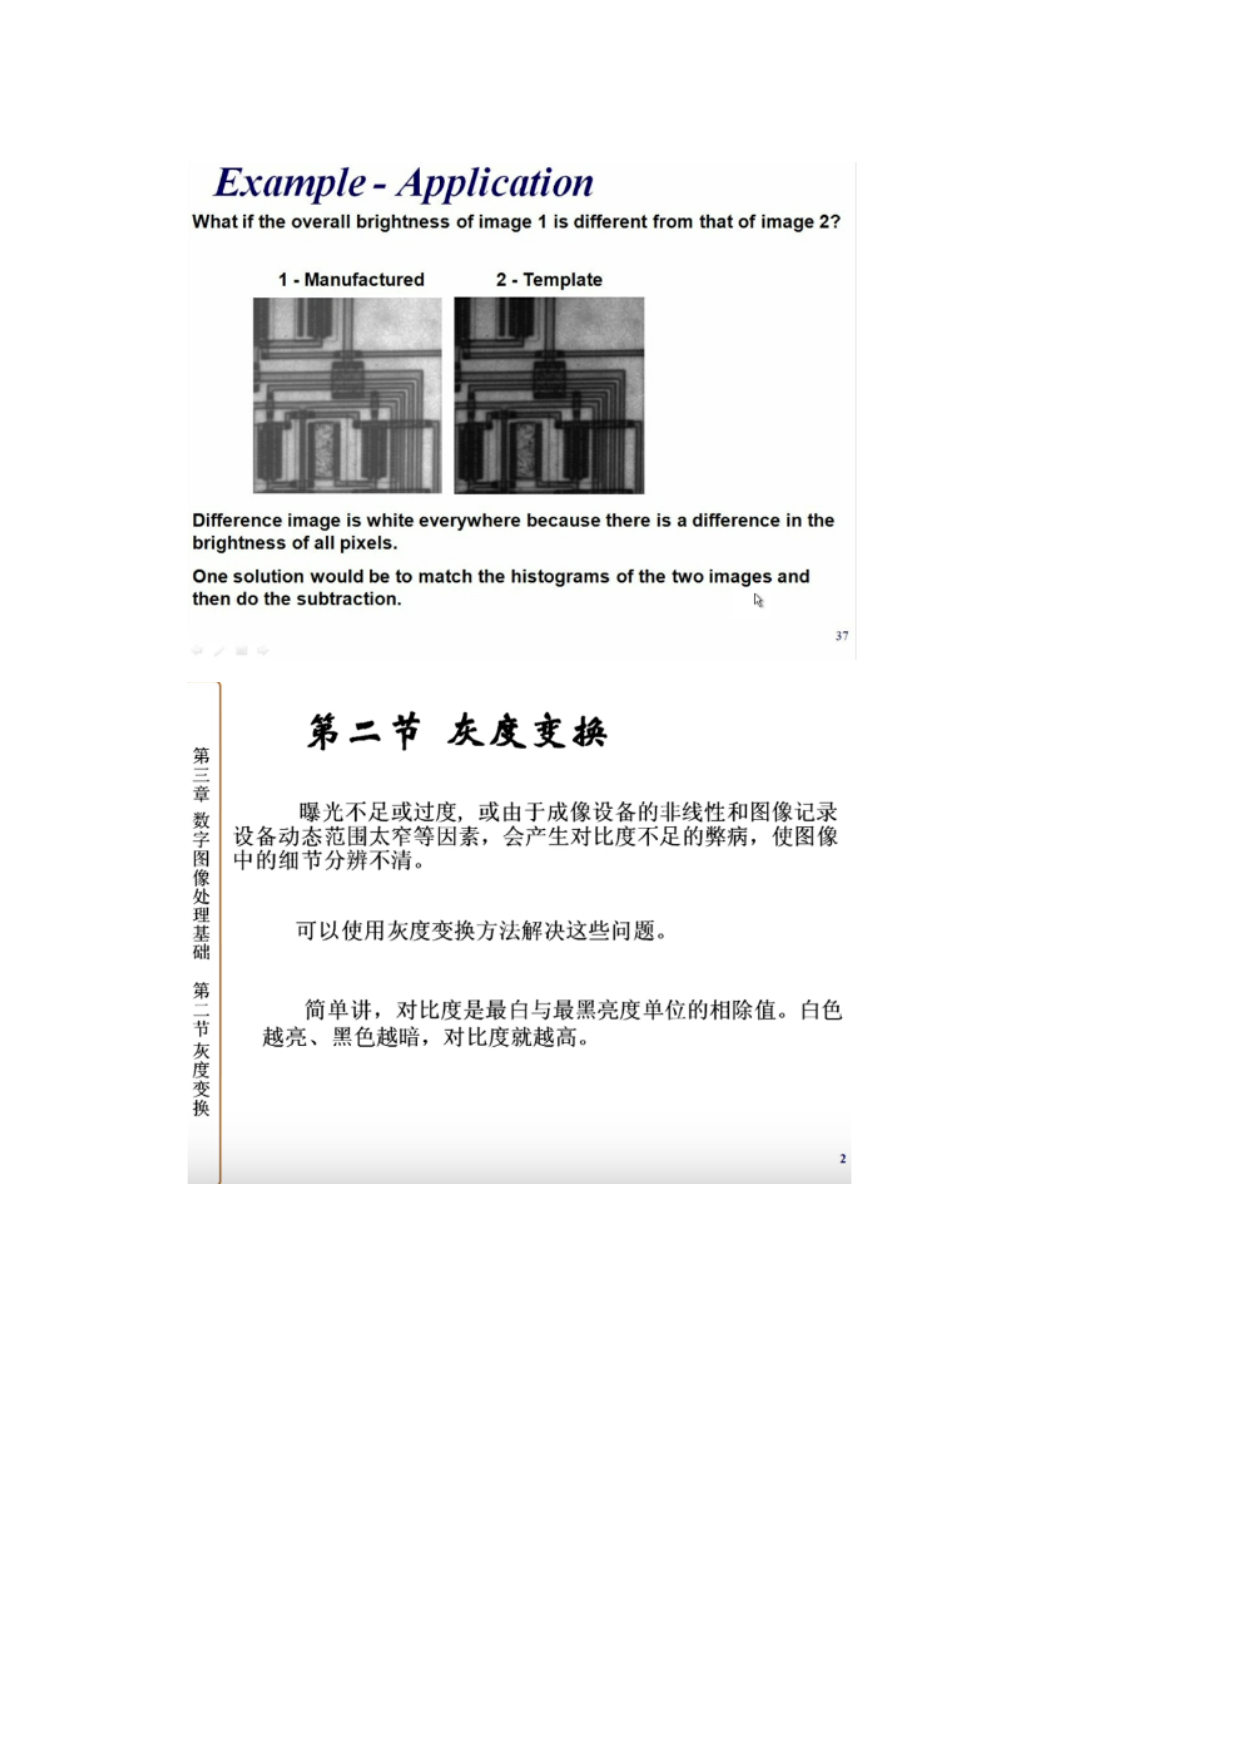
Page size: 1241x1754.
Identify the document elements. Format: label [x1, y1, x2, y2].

picture [187, 162, 857, 660]
picture [187, 682, 852, 1184]
